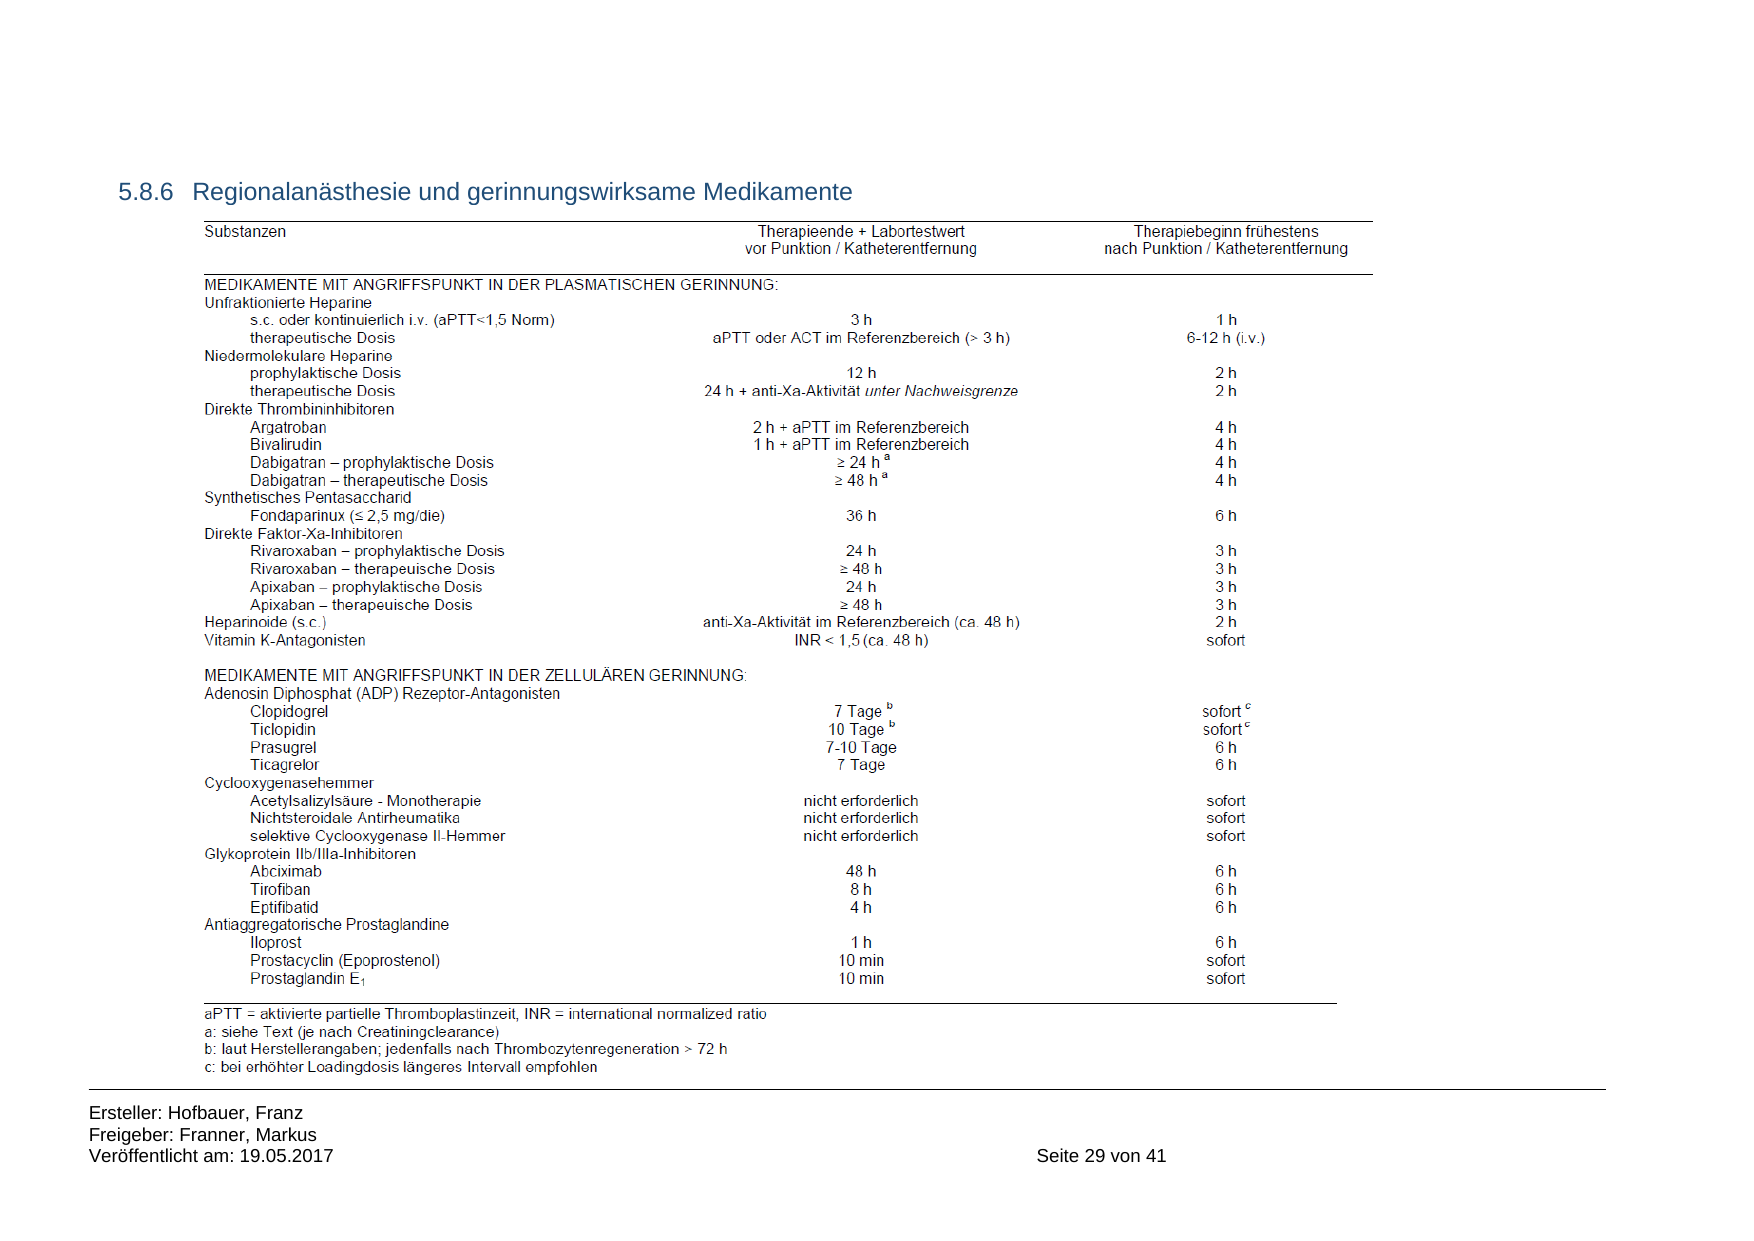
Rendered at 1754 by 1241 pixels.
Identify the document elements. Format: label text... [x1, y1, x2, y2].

list Regionalanästhesie und gerinnungswirksame Medikamente [118, 177, 1606, 1086]
